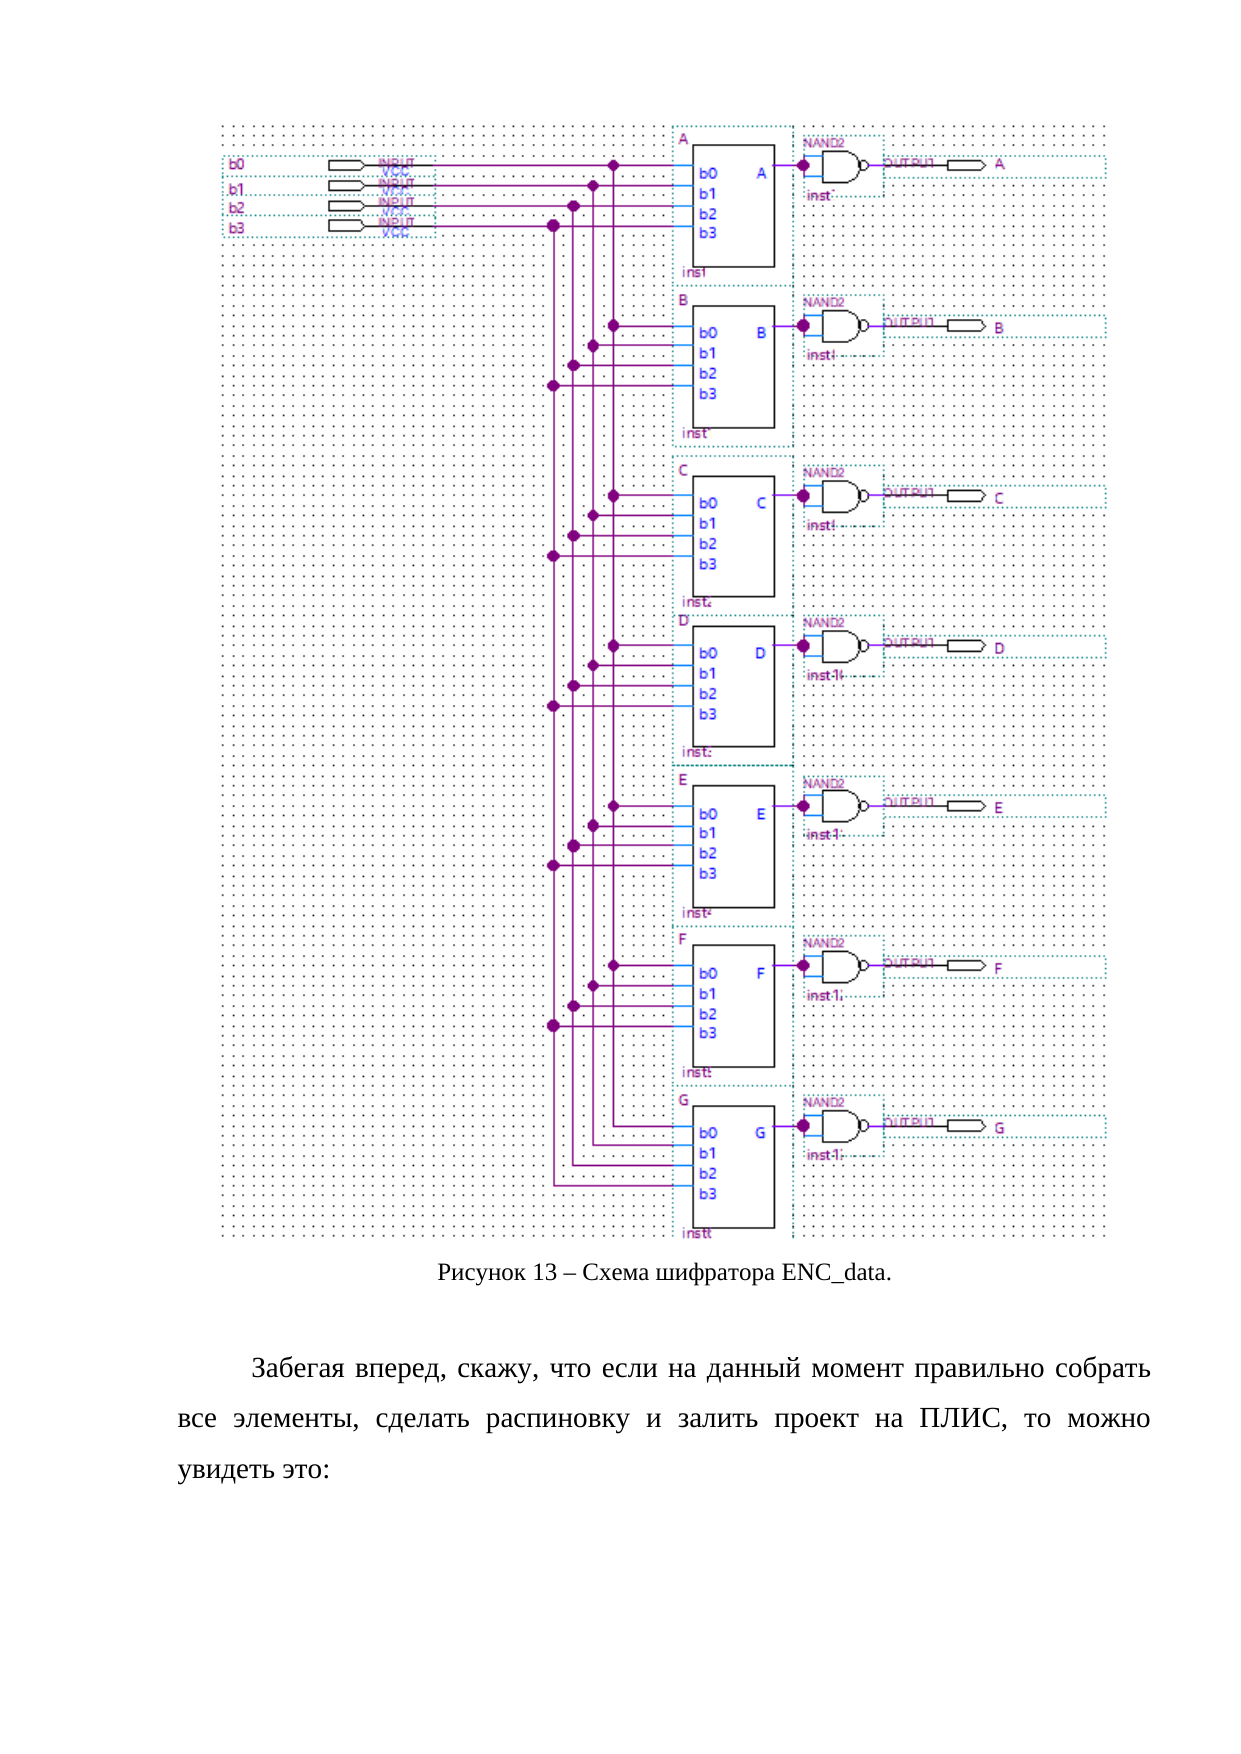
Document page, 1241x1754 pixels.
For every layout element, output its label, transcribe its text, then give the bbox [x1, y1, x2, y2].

picture [216, 118, 1113, 1240]
text Рисунок 13 – Схема шифратора ENC_data. [177, 1257, 1152, 1285]
text Забегая вперед, скажу, что если на данный момент правильно собрать все элементы, сделать распиновку и залить проект на ПЛИС, то можно увидеть это: [177, 1350, 1152, 1484]
